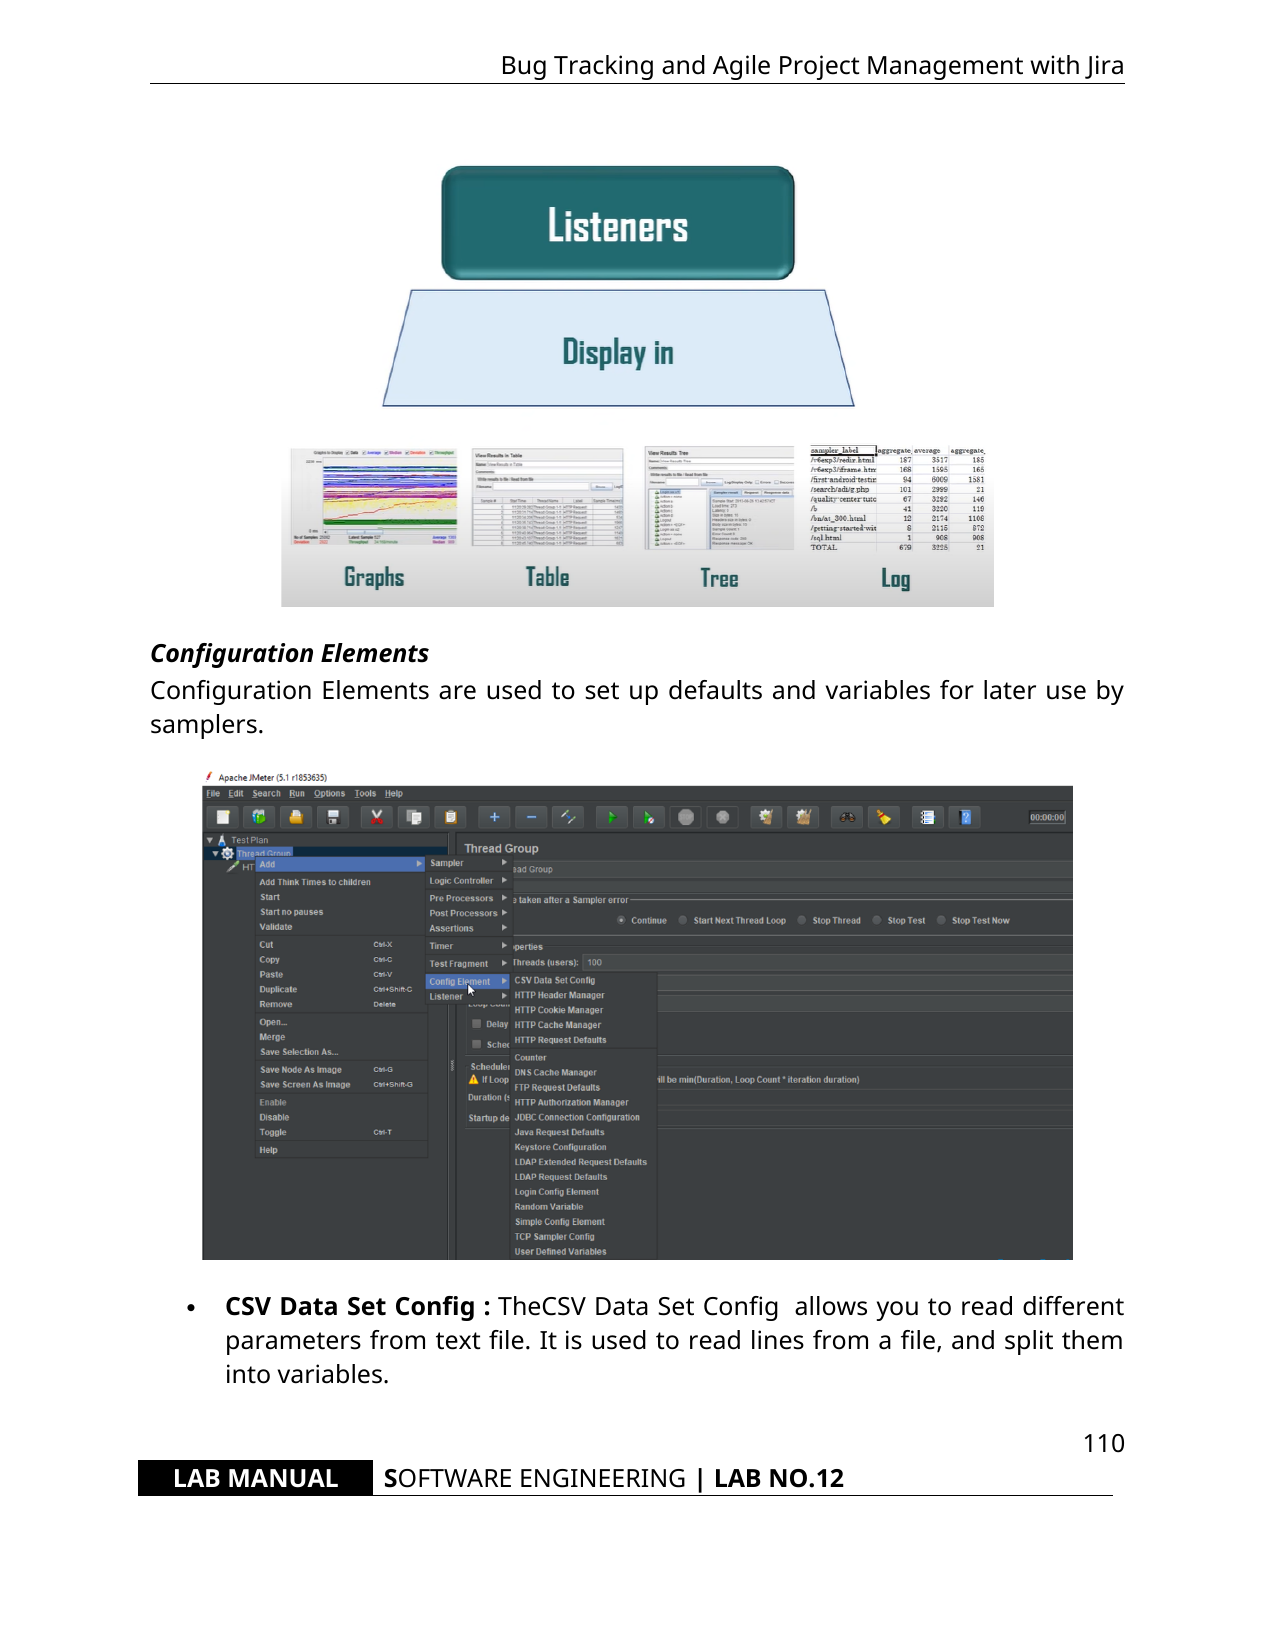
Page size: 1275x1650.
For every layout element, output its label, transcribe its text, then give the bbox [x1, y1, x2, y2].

text Configuration Elements are used to set up defaults and variables for later use by samplers. [150, 672, 1125, 741]
picture [281, 150, 994, 607]
subtitle Configuration Elements [150, 636, 1125, 670]
picture [202, 769, 1073, 1260]
list CSV Data Set Config : TheCSV Data Set Config allows you to read different parameters from text file. It is used to read lines from a file, and split them into variables. [187, 1288, 1125, 1391]
